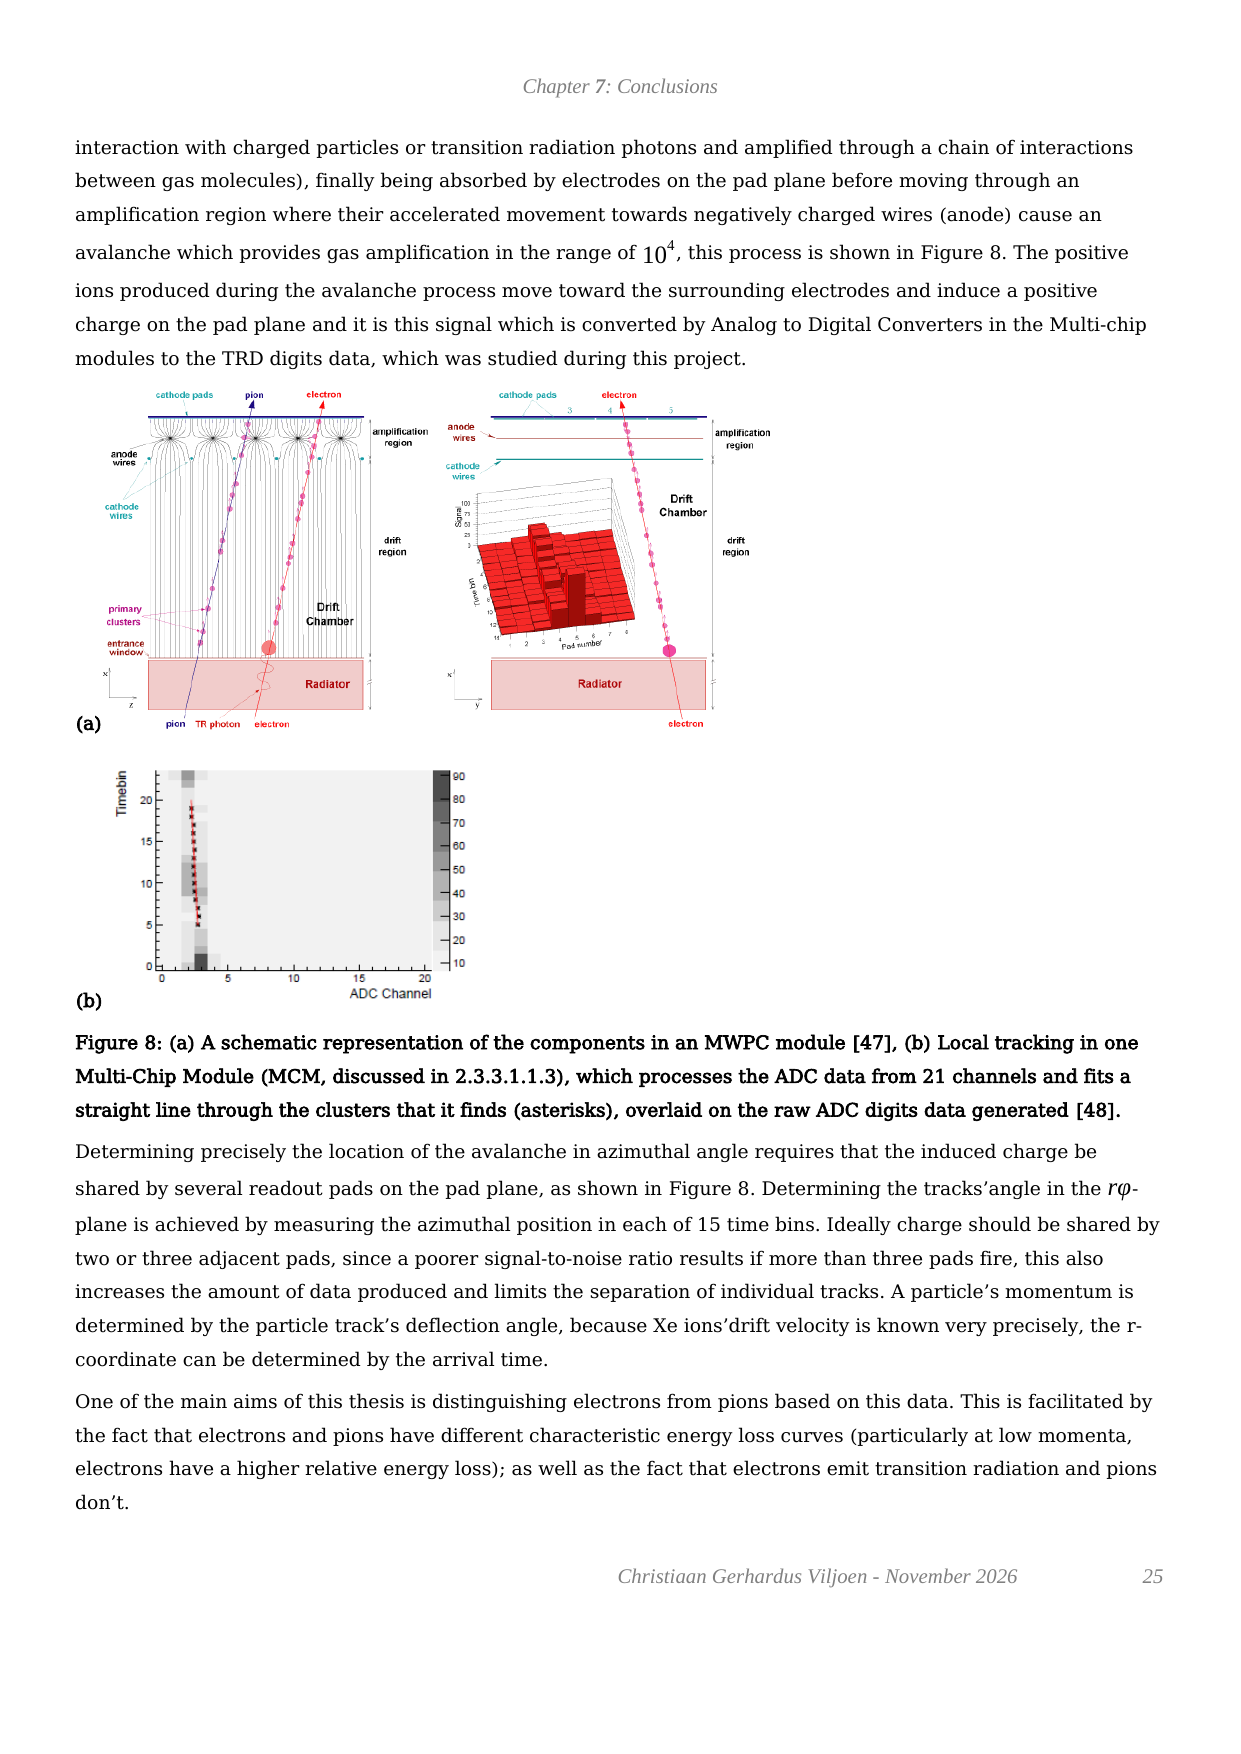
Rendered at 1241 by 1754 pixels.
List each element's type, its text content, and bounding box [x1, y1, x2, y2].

text One of the main aims of this thesis is distinguishing electrons from pions based on this data. This is facilitated by the fact that electrons and pions have different characteristic energy loss curves (particularly at low momenta, electrons have a higher relative energy loss); as well as the fact that electrons emit transition radiation and pions don’t. [75, 1390, 1165, 1513]
picture [102, 388, 773, 730]
text Determining precisely the location of the avalanche in azimuthal angle requires that the induced charge be shared by several readout pads on the pad plane, as shown in Figure 8. Determining the tracks’angle in the -plane is achieved by measuring the azimuthal position in each of 15 time bins. Ideally charge should be shared by two or three adjacent pads, since a poorer signal-to-noise ratio results if more than three pads fire, this also increases the amount of data produced and limits the separation of individual tracks. A particle’s momentum is determined by the particle track’s deflection angle, because Xe ions’drift velocity is known very precisely, the r-coordinate can be determined by the arrival time. [75, 1140, 1165, 1370]
text Figure 8: (a) A schematic representation of the components in an MWPC module , (b) Local tracking in one Multi-Chip Module (MCM, discussed in 2.3.3.1.1.3), which processes the ADC data from 21 channels and fits a straight line through the clusters that it finds (asterisks), overlaid on the raw ADC digits data generated . [75, 1030, 1165, 1120]
picture [102, 753, 483, 1007]
text (b) [75, 753, 102, 1011]
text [75, 135, 1165, 369]
